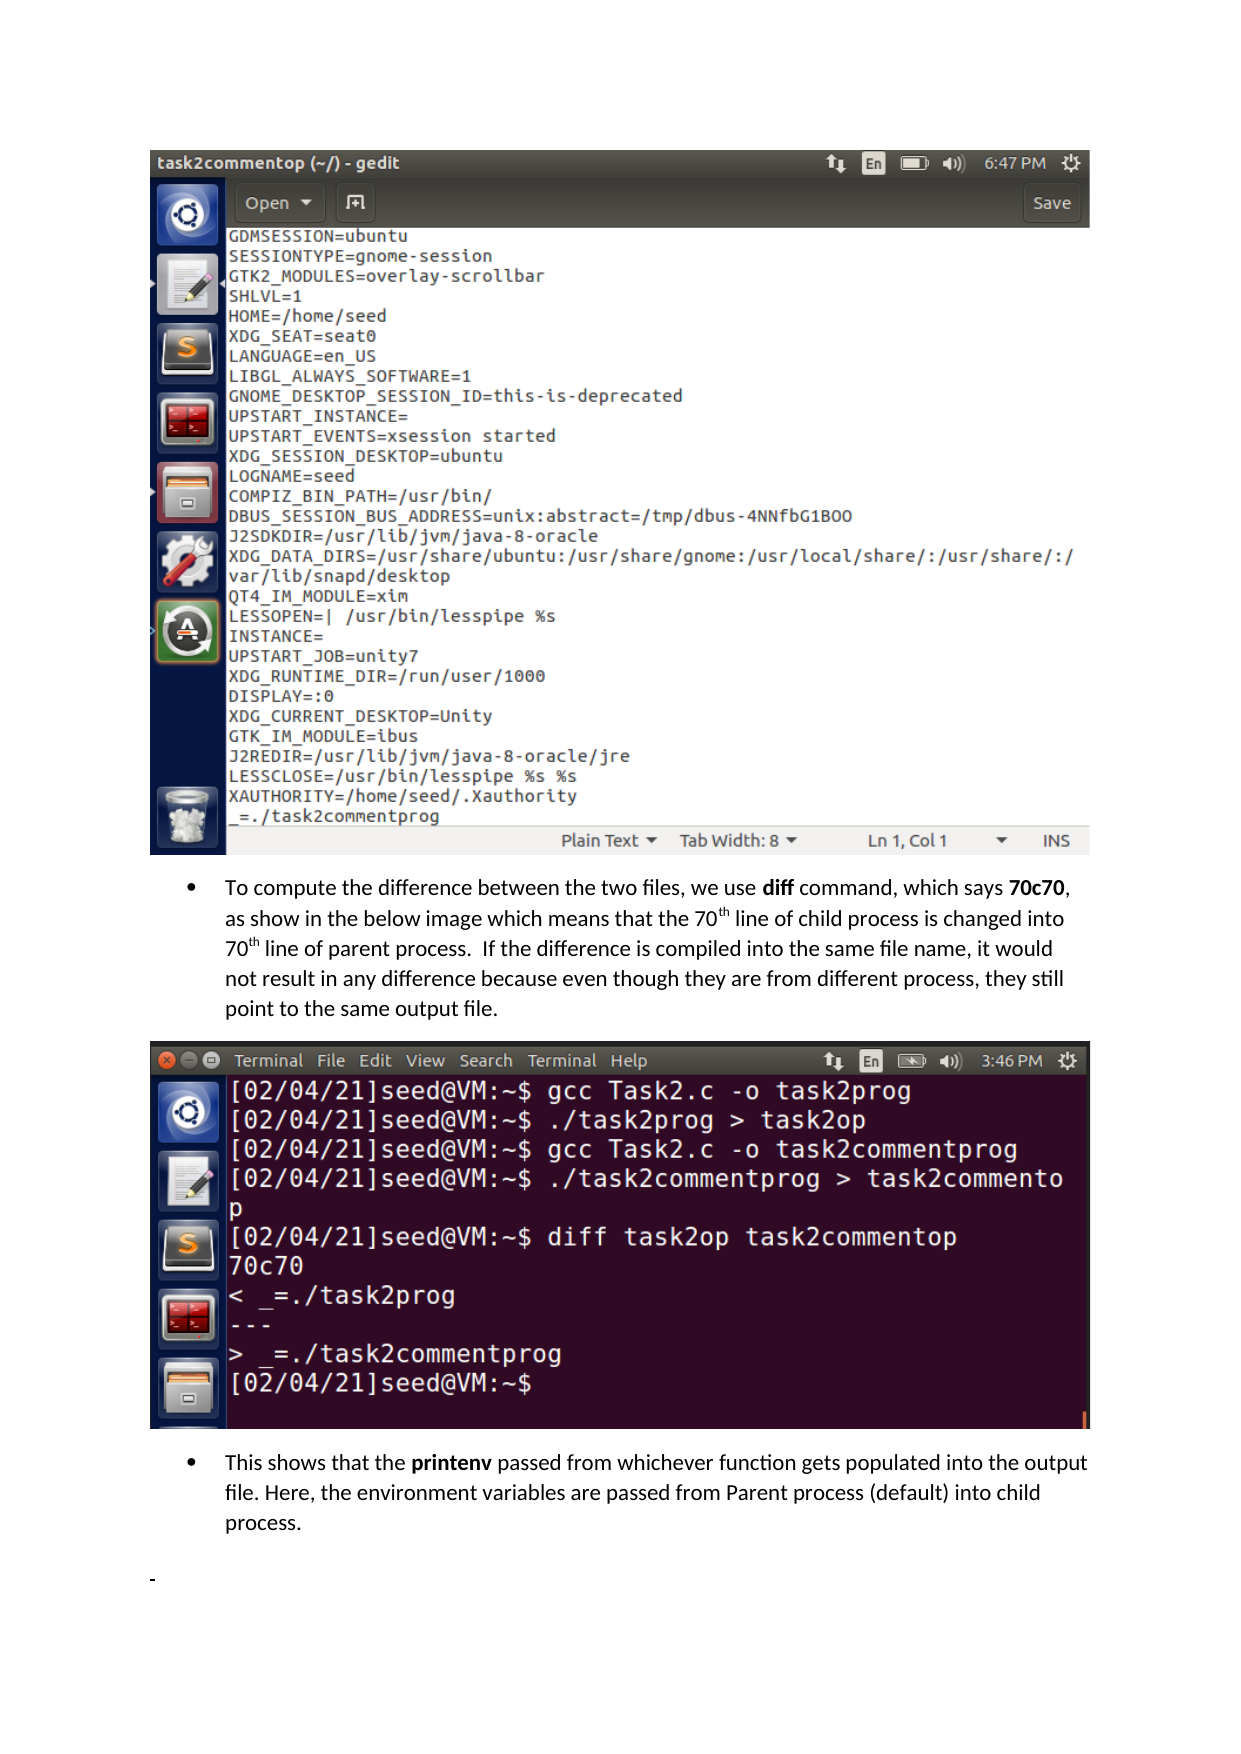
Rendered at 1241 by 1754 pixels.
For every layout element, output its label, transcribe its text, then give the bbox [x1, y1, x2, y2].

list This shows that the printenv passed from whichever function gets populated into the output file. Here, the environment variables are passed from Parent process (default) into child process. [187, 1448, 1090, 1536]
picture [150, 1041, 1091, 1429]
list To compute the difference between the two files, we use diff command, which says 70c70, as show in the below image which means that the 70th line of child process is changed into 70th line of parent process. If the difference is compiled into the same file name, it would not result in any difference because even though they are from different process, they still point to the same output file. [187, 873, 1090, 1022]
picture [150, 150, 1090, 855]
